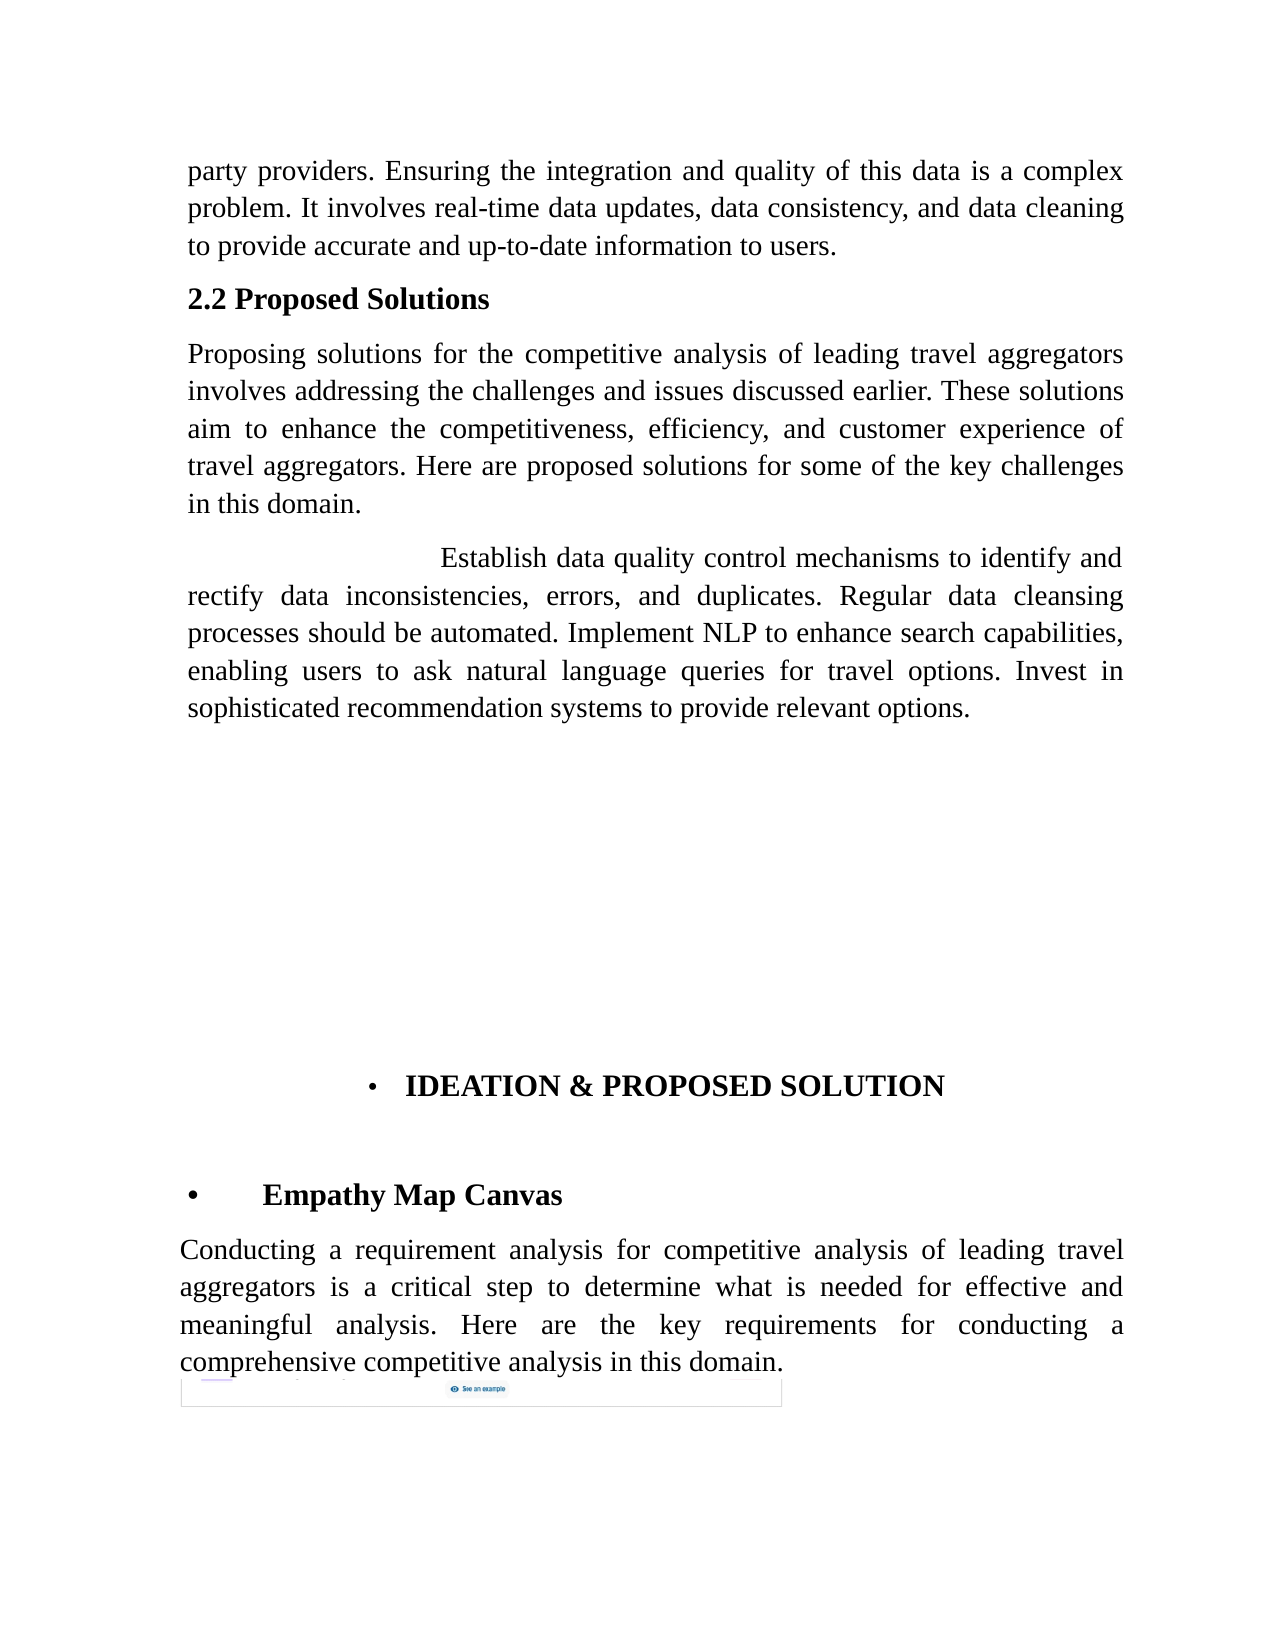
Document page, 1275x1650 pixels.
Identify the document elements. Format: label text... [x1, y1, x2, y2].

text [187, 150, 1125, 262]
text Establish data quality control mechanisms to identify and rectify data inconsistencies, errors, and duplicates. Regular data cleansing processes should be automated. Implement NLP to enhance search capabilities, enabling users to ask natural language queries for travel options. Invest in sophisticated recommendation systems to provide relevant options. [187, 537, 1125, 725]
list Empathy Map Canvas [187, 1175, 1125, 1212]
text Conducting a requirement analysis for competitive analysis of leading travel aggregators is a critical step to determine what is needed for effective and meaningful analysis. Here are the key requirements for conducting a comprehensive competitive analysis in this domain. [179, 1229, 1125, 1379]
text Proposing solutions for the competitive analysis of leading travel aggregators involves addressing the challenges and issues discussed earlier. These solutions aim to enhance the competitiveness, efficiency, and customer experience of travel aggregators. Here are proposed solutions for some of the key challenges in this domain. [187, 333, 1125, 521]
text 2.2 Proposed Solutions [187, 279, 1125, 317]
list IDEATION & PROPOSED SOLUTION [187, 1067, 1125, 1104]
